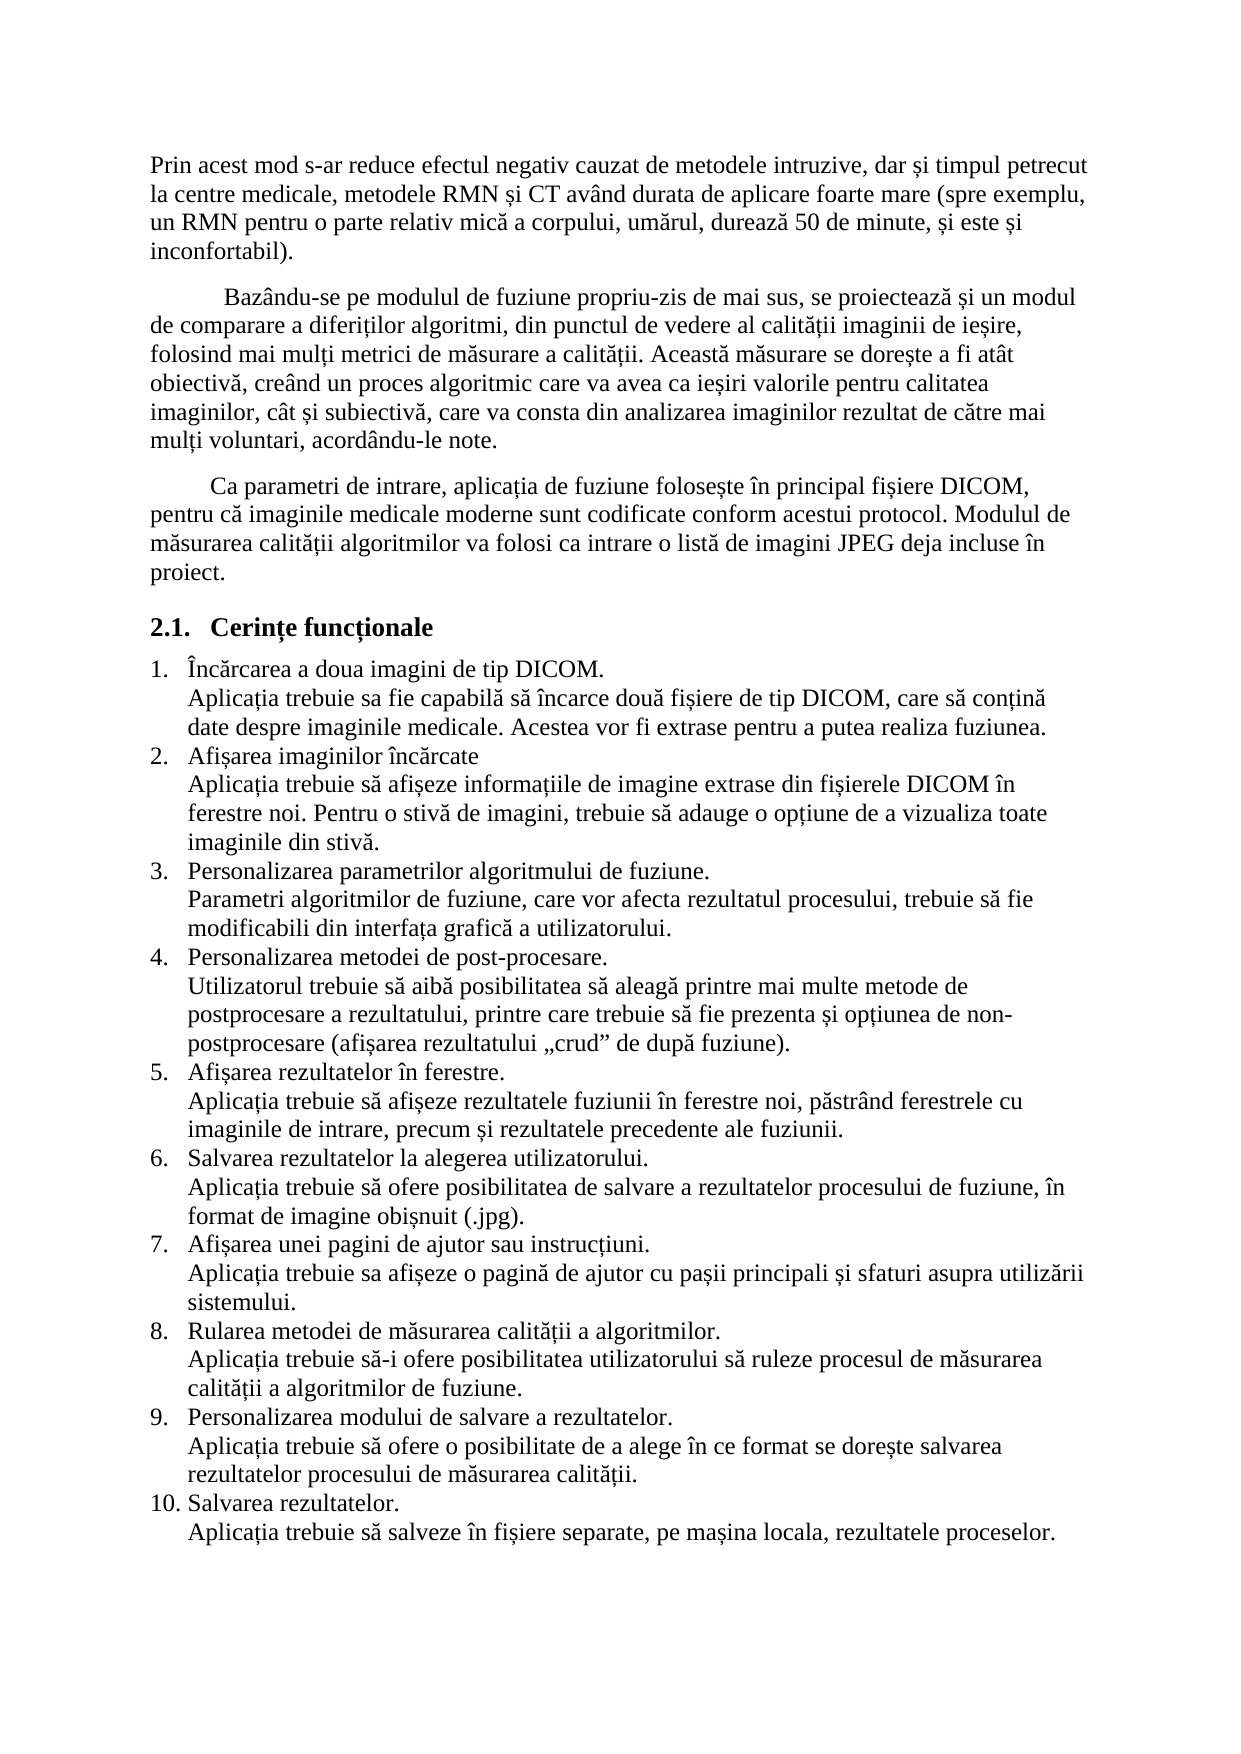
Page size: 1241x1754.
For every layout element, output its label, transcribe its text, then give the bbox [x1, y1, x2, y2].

list Aplicația trebuie să salveze în fișiere separate, pe mașina locala, rezultatele proceselor. [187, 1517, 1090, 1546]
list Afișarea rezultatelor în ferestre. [150, 1057, 1090, 1086]
list Utilizatorul trebuie să aibă posibilitatea să aleagă printre mai multe metode de postprocesare a rezultatului, printre care trebuie să fie prezenta și opțiunea de non-postprocesare (afișarea rezultatului „crud” de după fuziune). [187, 971, 1090, 1057]
subtitle Cerințe funcționale [150, 611, 1090, 642]
list Aplicația trebuie sa afișeze o pagină de ajutor cu pașii principali și sfaturi asupra utilizării sistemului. [187, 1258, 1090, 1316]
list Personalizarea modului de salvare a rezultatelor. [150, 1402, 1090, 1431]
list Afișarea unei pagini de ajutor sau instrucțiuni. [150, 1229, 1090, 1258]
list Aplicația trebuie să ofere o posibilitate de a alege în ce format se dorește salvarea rezultatelor procesului de măsurarea calității. [187, 1431, 1090, 1488]
list Aplicația trebuie să-i ofere posibilitatea utilizatorului să ruleze procesul de măsurarea calității a algoritmilor de fuziune. [187, 1344, 1090, 1402]
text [150, 150, 1090, 265]
list Rularea metodei de măsurarea calității a algoritmilor. [150, 1316, 1090, 1344]
list Salvarea rezultatelor. [150, 1488, 1090, 1517]
list Personalizarea parametrilor algoritmului de fuziune. [150, 856, 1090, 884]
list Parametri algoritmilor de fuziune, care vor afecta rezultatul procesului, trebuie să fie modificabili din interfața grafică a utilizatorului. [187, 884, 1090, 942]
list Încărcarea a doua imagini de tip DICOM. [150, 654, 1090, 683]
list Aplicația trebuie sa fie capabilă să încarce două fișiere de tip DICOM, care să conțină date despre imaginile medicale. Acestea vor fi extrase pentru a putea realiza fuziunea. [187, 683, 1090, 741]
list Aplicația trebuie să afișeze informațiile de imagine extrase din fișierele DICOM în ferestre noi. Pentru o stivă de imagini, trebuie să adauge o opțiune de a vizualiza toate imaginile din stivă. [187, 769, 1090, 856]
list Personalizarea metodei de post-procesare. [150, 942, 1090, 971]
list Aplicația trebuie să ofere posibilitatea de salvare a rezultatelor procesului de fuziune, în format de imagine obișnuit (.jpg). [187, 1172, 1090, 1229]
text Bazându-se pe modulul de fuziune propriu-zis de mai sus, se proiectează și un modul de comparare a diferiților algoritmi, din punctul de vedere al calității imaginii de ieșire, folosind mai mulți metrici de măsurare a calității. Această măsurare se dorește a fi atât obiectivă, creând un proces algoritmic care va avea ca ieșiri valorile pentru calitatea imaginilor, cât și subiectivă, care va consta din analizarea imaginilor rezultat de către mai mulți voluntari, acordându-le note. [150, 282, 1090, 454]
list Afișarea imaginilor încărcate [150, 741, 1090, 769]
list Salvarea rezultatelor la alegerea utilizatorului. [150, 1143, 1090, 1172]
text Ca parametri de intrare, aplicația de fuziune folosește în principal fișiere DICOM, pentru că imaginile medicale moderne sunt codificate conform acestui protocol. Modulul de măsurarea calității algoritmilor va folosi ca intrare o listă de imagini JPEG deja incluse în proiect. [150, 471, 1090, 586]
list Aplicația trebuie să afișeze rezultatele fuziunii în ferestre noi, păstrând ferestrele cu imaginile de intrare, precum și rezultatele precedente ale fuziunii. [187, 1086, 1090, 1143]
